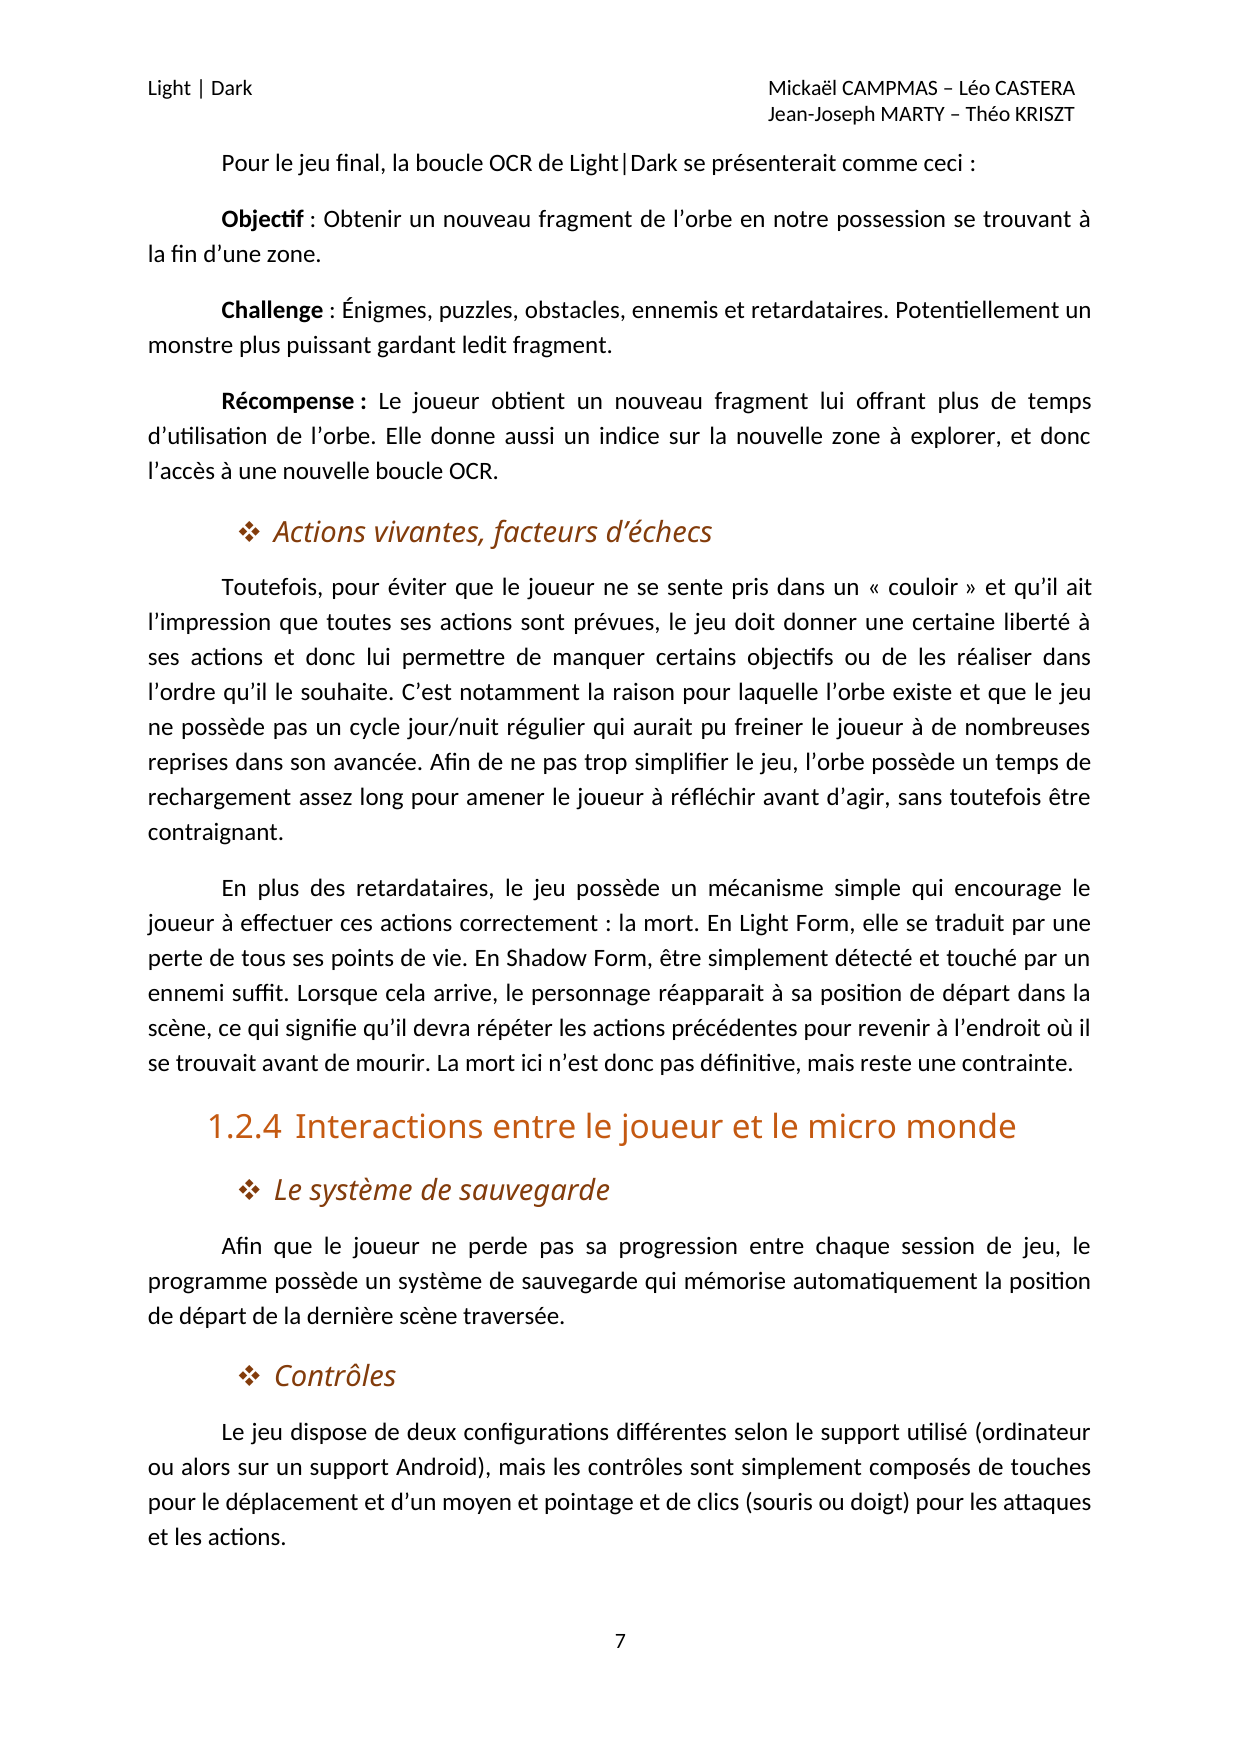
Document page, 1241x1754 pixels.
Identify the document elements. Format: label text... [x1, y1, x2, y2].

text En plus des retardataires, le jeu possède un mécanisme simple qui encourage le joueur à effectuer ces actions correctement : la mort. En Light Form, elle se traduit par une perte de tous ses points de vie. En Shadow Form, être simplement détecté et touché par un ennemi suffit. Lorsque cela arrive, le personnage réapparait à sa position de départ dans la scène, ce qui signifie qu’il devra répéter les actions précédentes pour revenir à l’endroit où il se trouvait avant de mourir. La mort ici n’est donc pas définitive, mais reste une contrainte. [148, 872, 1093, 1078]
text Objectif : Obtenir un nouveau fragment de l’orbe en notre possession se trouvant à la fin d’une zone. [148, 203, 1093, 269]
subtitle Le système de sauvegarde [236, 1169, 1093, 1209]
text Le jeu dispose de deux configurations différentes selon le support utilisé (ordinateur ou alors sur un support Android), mais les contrôles sont simplement composés de touches pour le déplacement et d’un moyen et pointage et de clics (souris ou doigt) pour les attaques et les actions. [148, 1416, 1093, 1552]
subtitle Actions vivantes, facteurs d’échecs [236, 511, 1093, 551]
text Pour le jeu final, la boucle OCR de Light|Dark se présenterait comme ceci : [148, 148, 1093, 178]
subtitle Contrôles [236, 1356, 1093, 1395]
subtitle Interactions entre le joueur et le micro monde [207, 1103, 1093, 1148]
text Afin que le joueur ne perde pas sa progression entre chaque session de jeu, le programme possède un système de sauvegarde qui mémorise automatiquement la position de départ de la dernière scène traversée. [148, 1230, 1093, 1330]
text Toutefois, pour éviter que le joueur ne se sente pris dans un « couloir » et qu’il ait l’impression que toutes ses actions sont prévues, le jeu doit donner une certaine liberté à ses actions et donc lui permettre de manquer certains objectifs ou de les réaliser dans l’ordre qu’il le souhaite. C’est notamment la raison pour laquelle l’orbe existe et que le jeu ne possède pas un cycle jour/nuit régulier qui aurait pu freiner le joueur à de nombreuses reprises dans son avancée. Afin de ne pas trop simplifier le jeu, l’orbe possède un temps de rechargement assez long pour amener le joueur à réfléchir avant d’agir, sans toutefois être contraignant. [148, 571, 1093, 847]
text Challenge : Énigmes, puzzles, obstacles, ennemis et retardataires. Potentiellement un monstre plus puissant gardant ledit fragment. [148, 294, 1093, 360]
text Récompense : Le joueur obtient un nouveau fragment lui offrant plus de temps d’utilisation de l’orbe. Elle donne aussi un indice sur la nouvelle zone à explorer, et donc l’accès à une nouvelle boucle OCR. [148, 385, 1093, 486]
